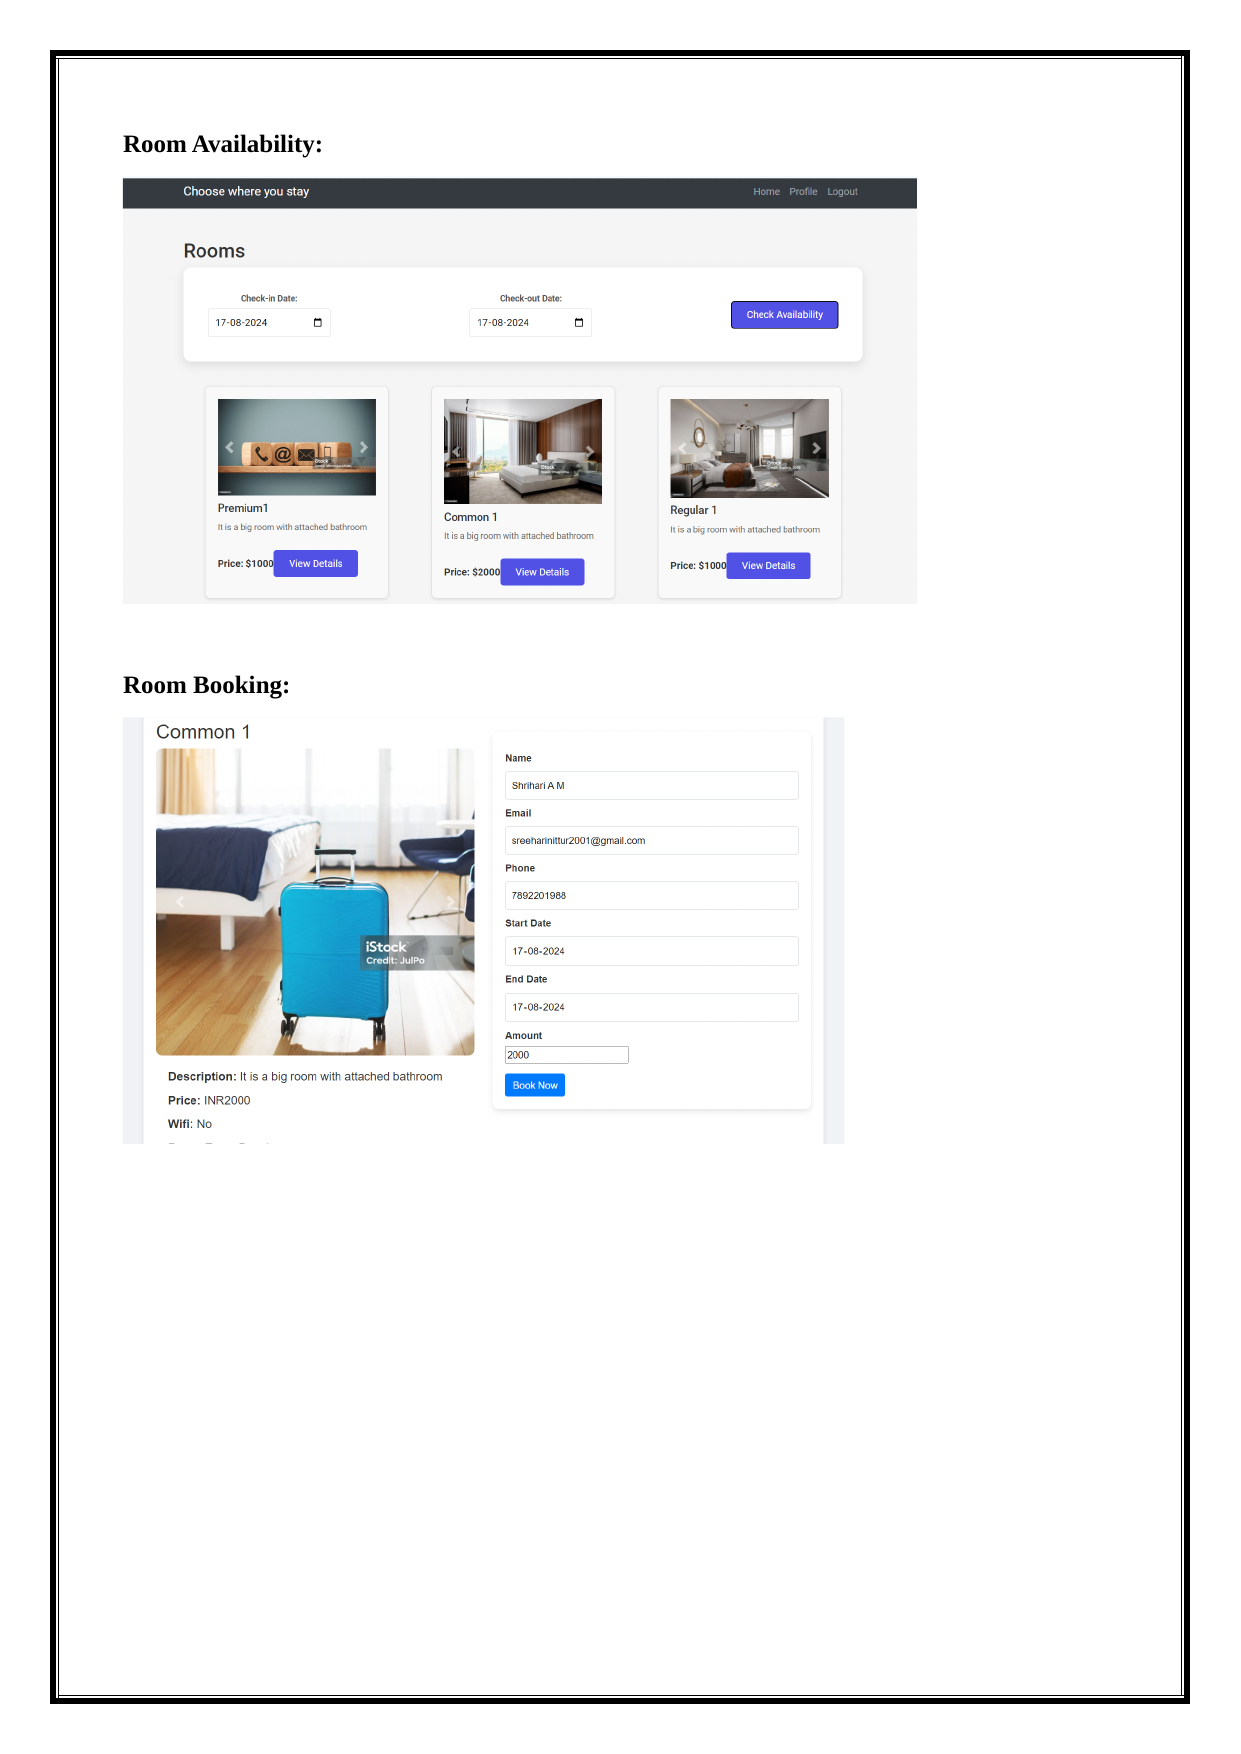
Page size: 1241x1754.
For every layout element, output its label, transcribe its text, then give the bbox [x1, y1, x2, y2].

picture [122, 717, 845, 1144]
picture [122, 176, 917, 604]
text Room Booking: [123, 670, 1165, 699]
text Room Availability: [123, 129, 1165, 158]
